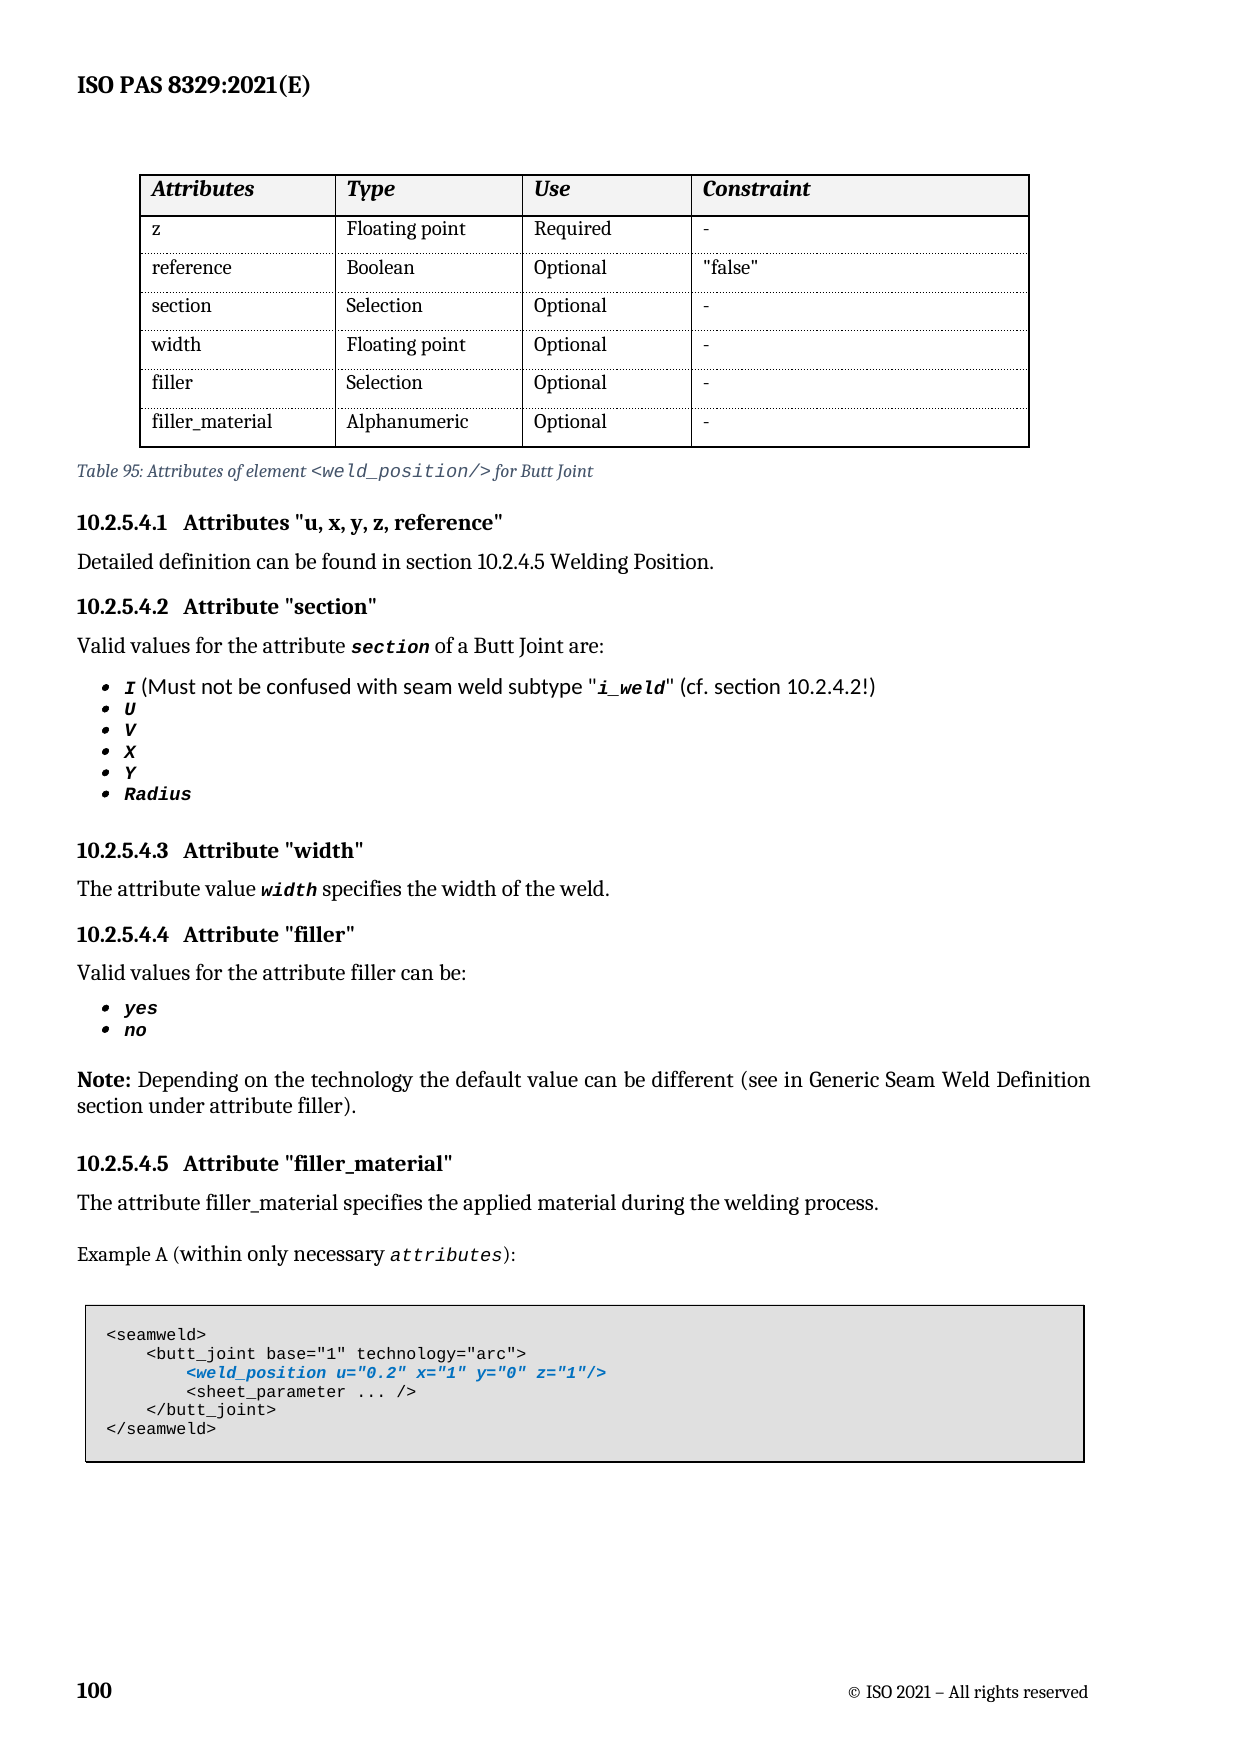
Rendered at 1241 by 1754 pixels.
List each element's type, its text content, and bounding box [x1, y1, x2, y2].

list yes [100, 999, 1092, 1020]
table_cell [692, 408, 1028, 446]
text </butt_joint> [86, 1399, 1083, 1418]
text The attribute value width specifies the width of the weld. [77, 876, 1092, 903]
subtitle Attribute "section" [77, 594, 1092, 621]
list no [100, 1020, 1092, 1042]
text Detailed definition can be found in section 10.2.4.5 Welding Position. [77, 549, 1092, 575]
list Y [100, 764, 1092, 785]
text The attribute filler_material specifies the applied material during the welding process. [77, 1189, 1092, 1216]
list V [100, 721, 1092, 742]
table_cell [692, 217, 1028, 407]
text <sheet_parameter ... /> [86, 1380, 1083, 1399]
list U [100, 700, 1092, 721]
text <butt_joint base="1" technology="arc"> [86, 1342, 1083, 1361]
subtitle Attribute "filler" [77, 921, 1092, 948]
text <seamweld> [86, 1323, 1083, 1342]
text <weld_position u="0.2" x="1" y="0" z="1"/> [86, 1361, 1083, 1380]
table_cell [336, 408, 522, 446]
list Radius [100, 785, 1092, 806]
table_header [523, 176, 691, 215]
text Valid values for the attribute section of a Butt Joint are: [77, 633, 1092, 659]
text Note: Depending on the technology the default value can be different (see in Generic Seam Weld Definition section under attribute filler). [77, 1067, 1092, 1119]
text Table 95: Attributes of element <weld_position/> for Butt Joint [77, 461, 1092, 483]
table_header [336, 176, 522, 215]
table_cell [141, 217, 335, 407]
text Example A (within only necessary attributes): [77, 1241, 1092, 1267]
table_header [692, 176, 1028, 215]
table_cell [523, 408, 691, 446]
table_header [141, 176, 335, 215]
text </seamweld> [86, 1418, 1083, 1437]
list X [100, 742, 1092, 764]
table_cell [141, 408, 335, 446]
subtitle Attribute "filler_material" [77, 1151, 1092, 1177]
subtitle Attributes "u, x, y, z, reference" [77, 510, 1092, 537]
list I (Must not be confused with seam weld subtype "i_weld" (cf. section 10.2.4.2!) [100, 672, 1092, 700]
subtitle Attribute "width" [77, 837, 1092, 864]
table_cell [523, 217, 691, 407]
text Valid values for the attribute filler can be: [77, 960, 1092, 987]
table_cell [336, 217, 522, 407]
